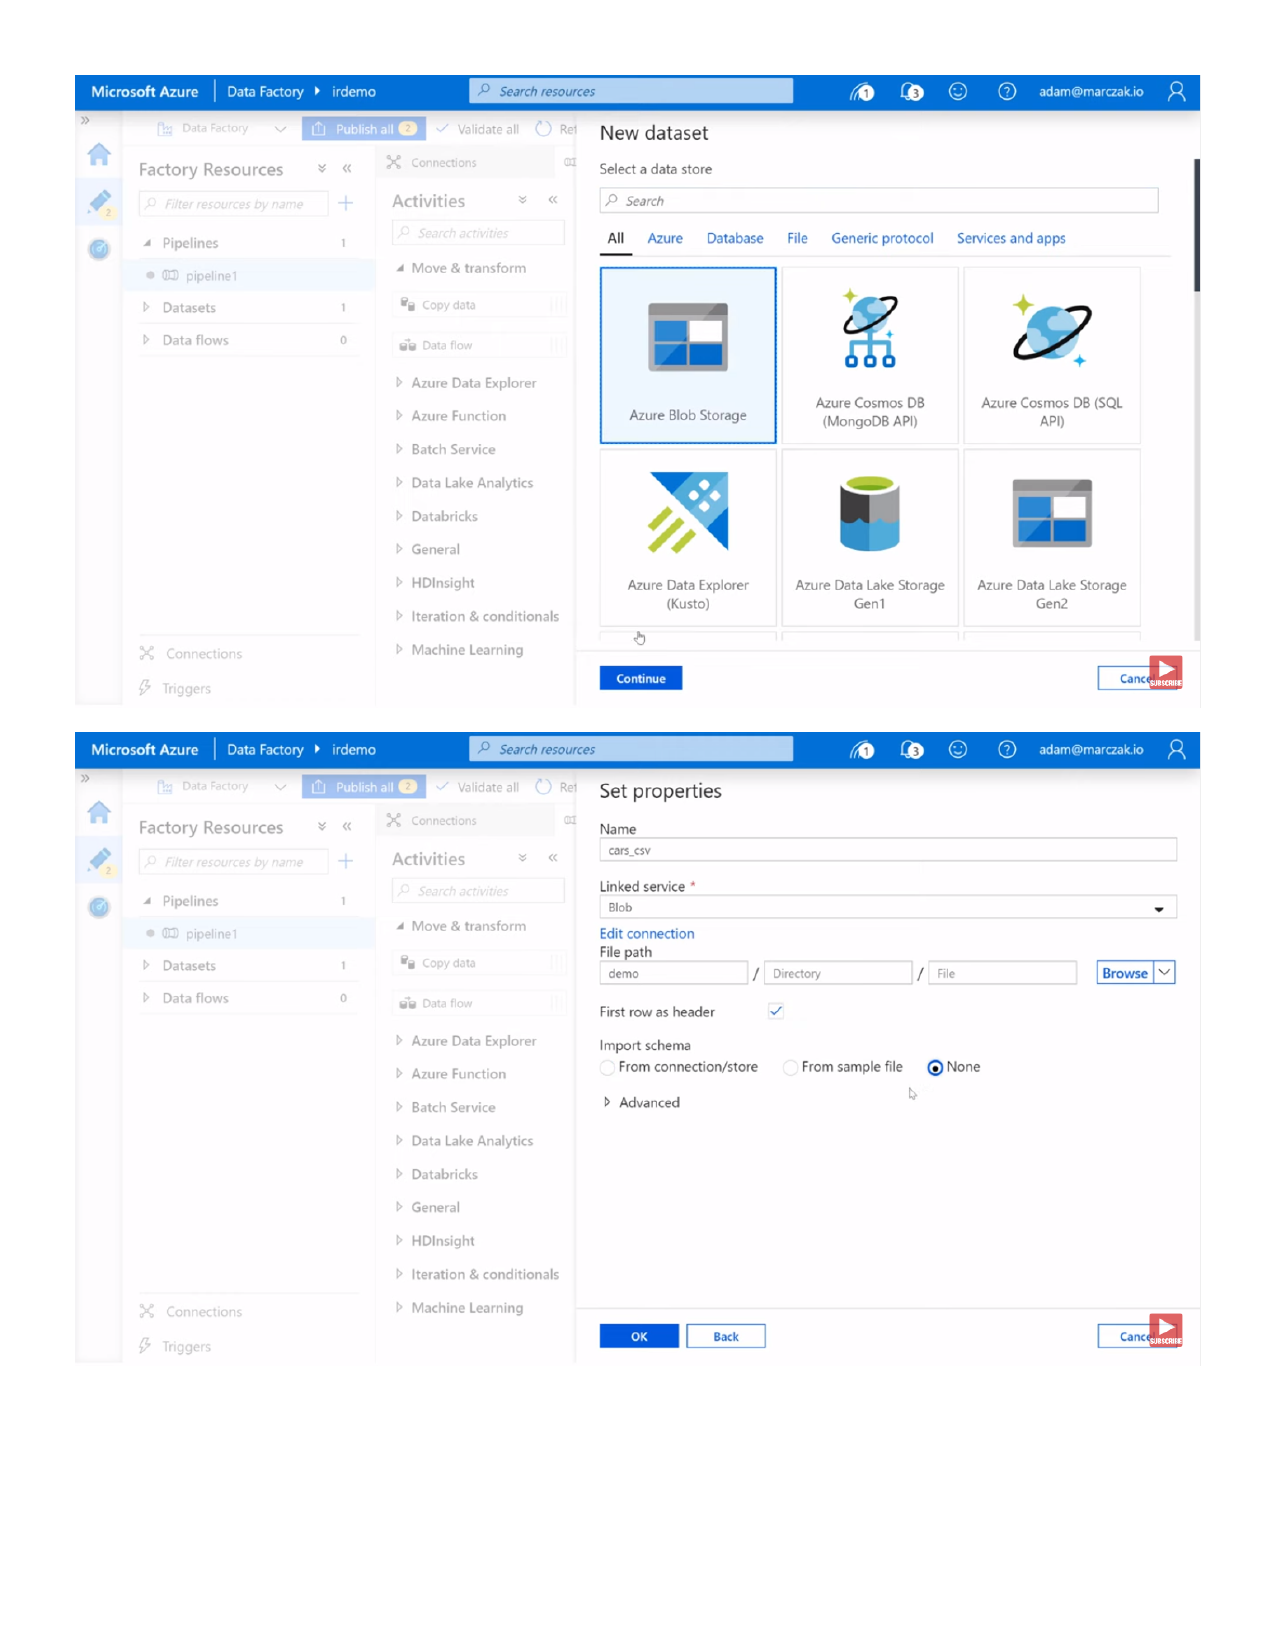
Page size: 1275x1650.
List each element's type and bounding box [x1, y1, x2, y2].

picture [75, 732, 1200, 1366]
picture [75, 75, 1200, 708]
